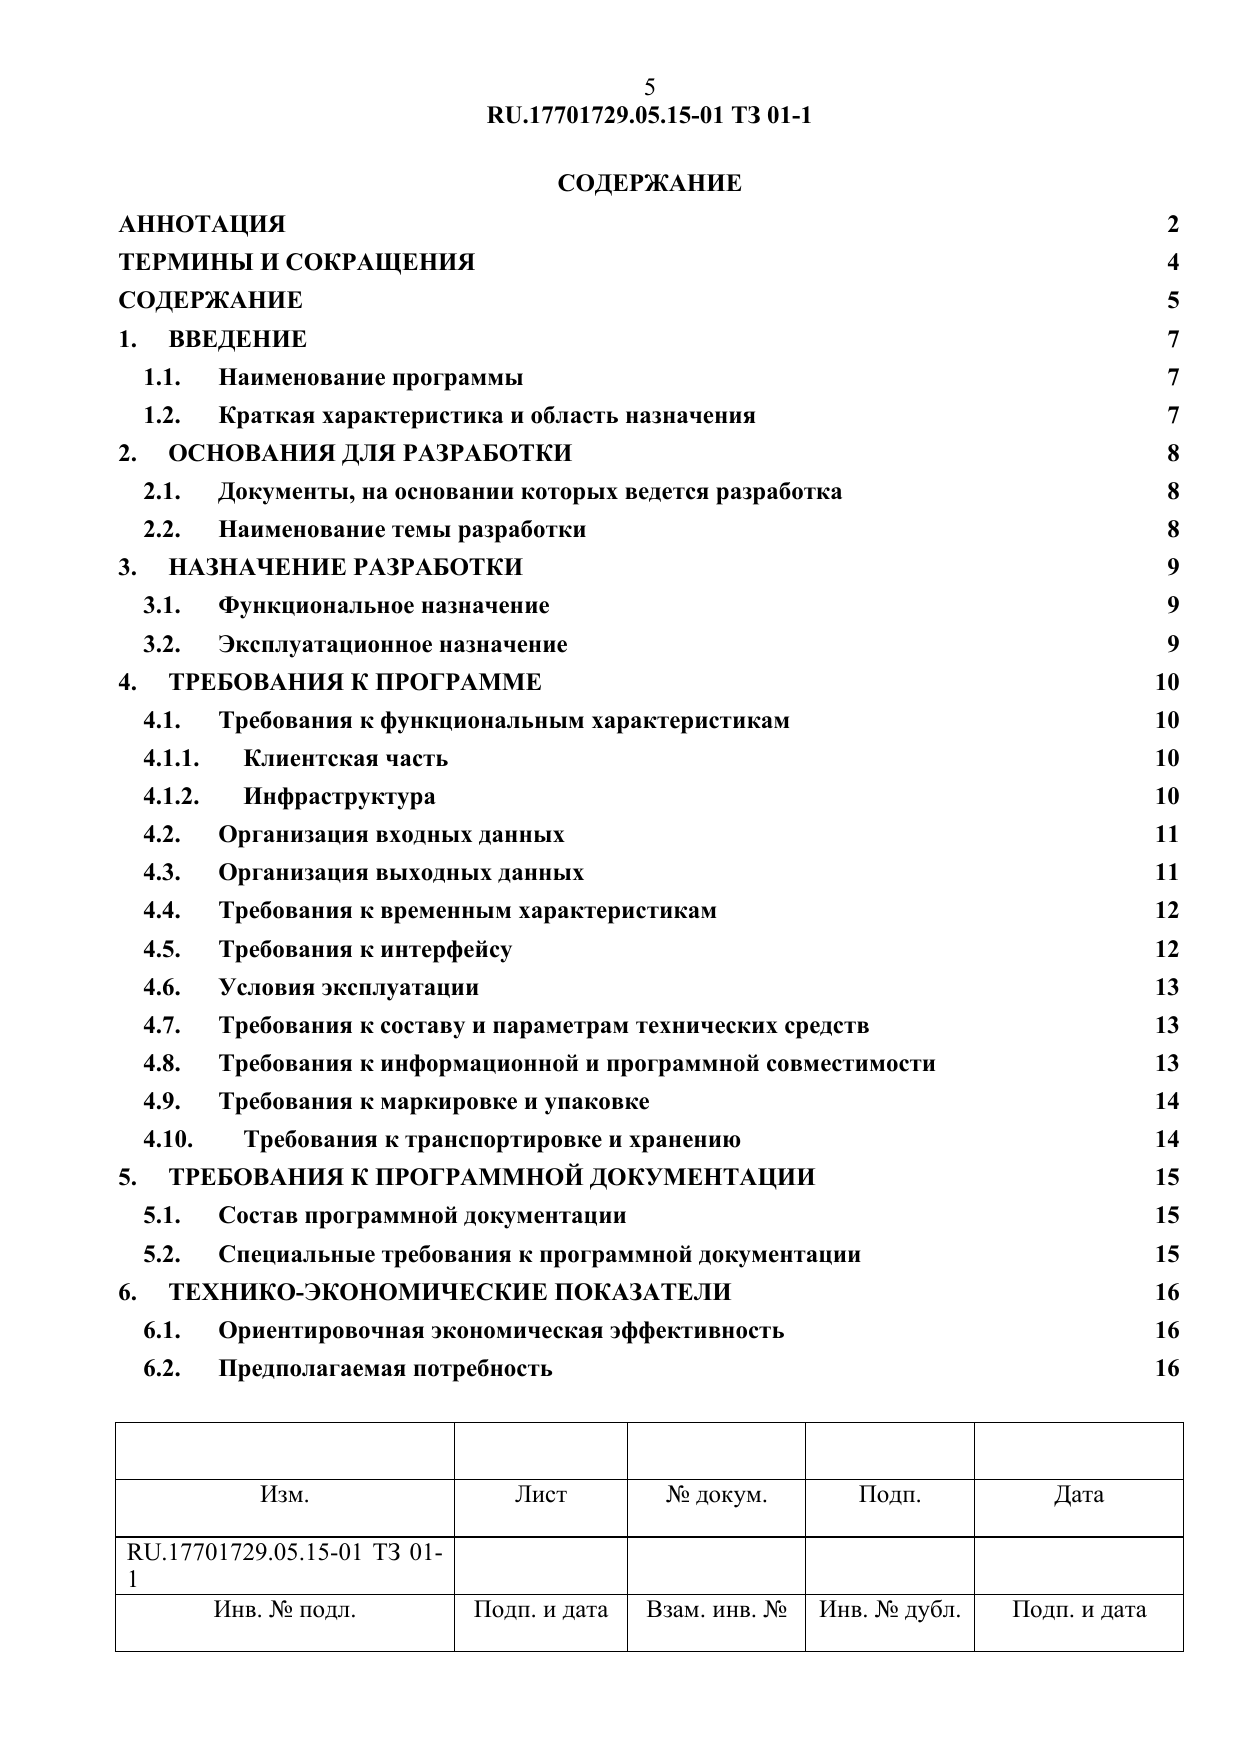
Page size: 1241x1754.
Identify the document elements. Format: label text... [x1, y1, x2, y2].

subtitle СОДЕРЖАНИЕ [118, 169, 1182, 197]
